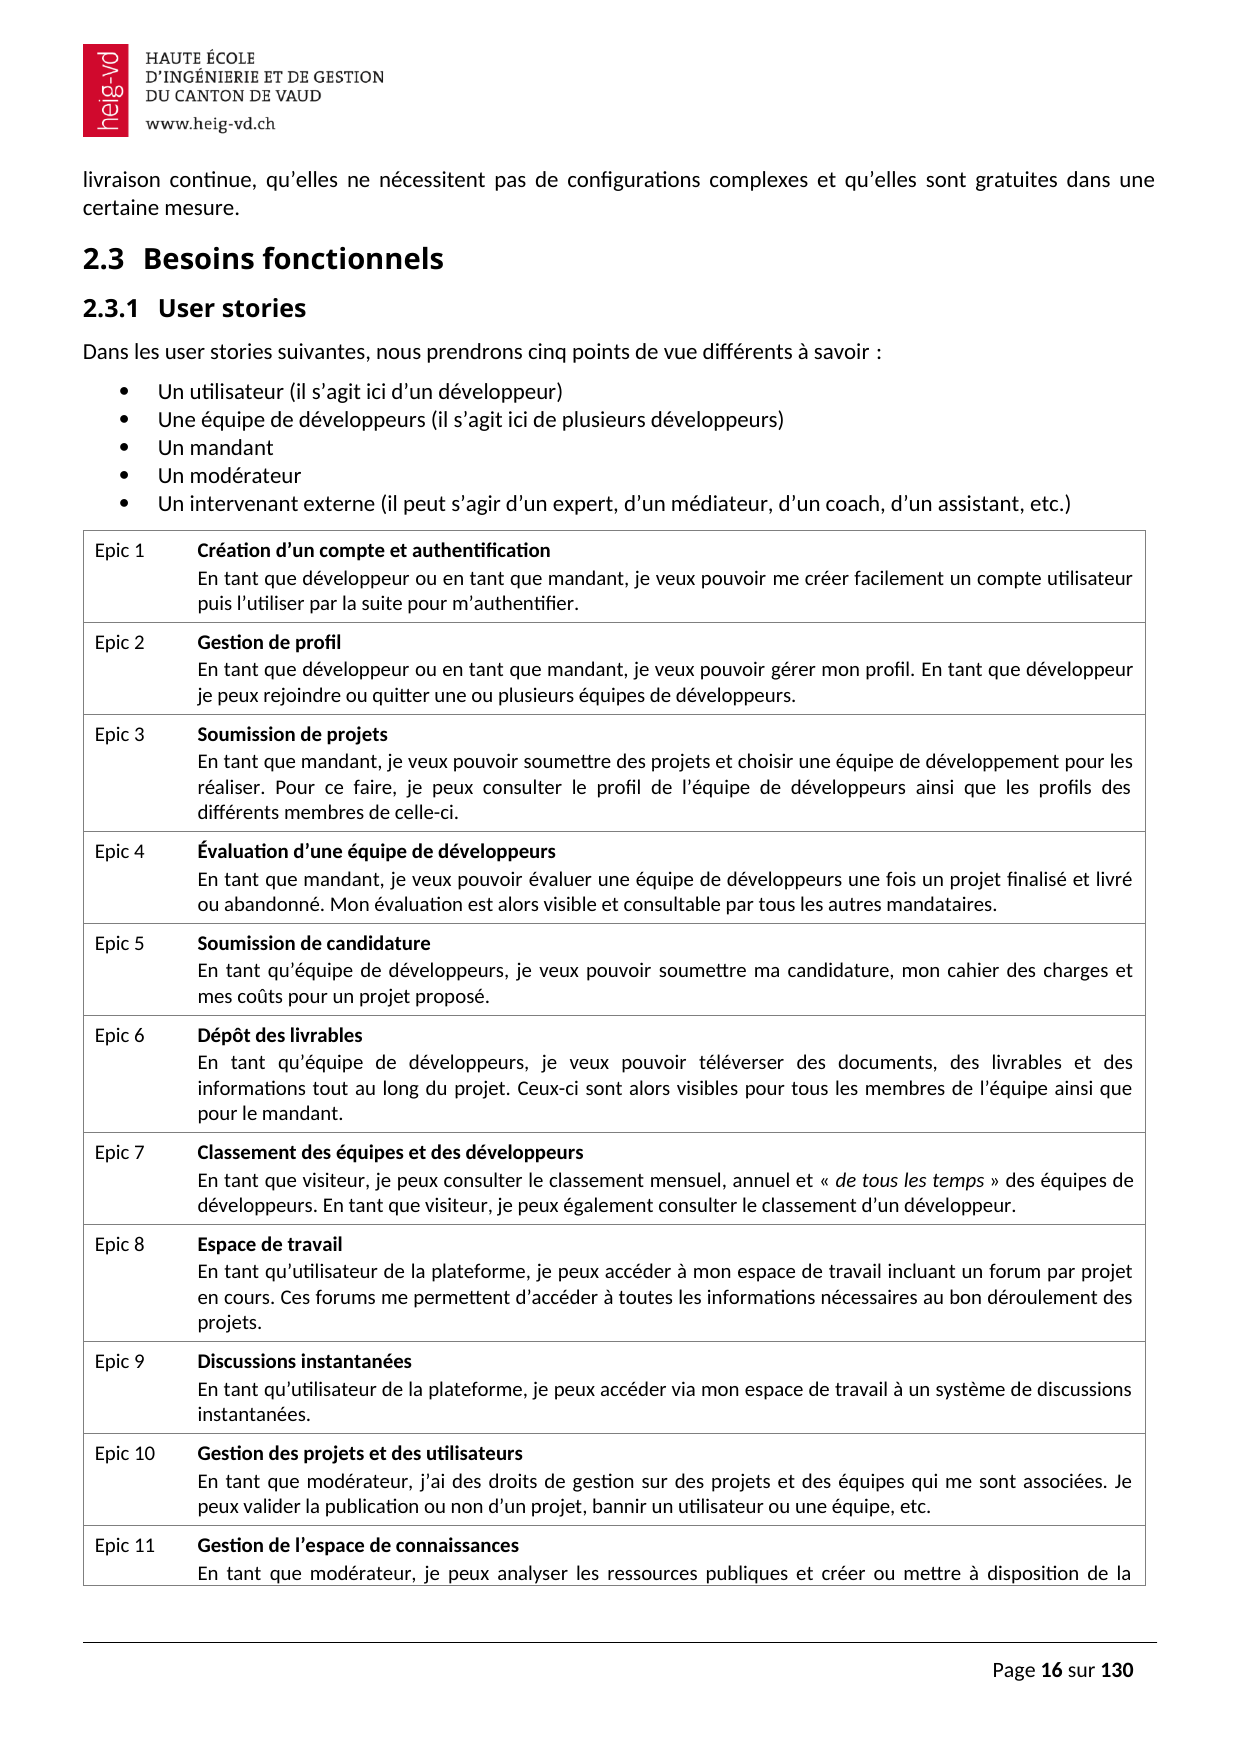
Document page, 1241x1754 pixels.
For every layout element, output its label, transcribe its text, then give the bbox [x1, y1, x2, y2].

table_cell Epic 6 [84, 1016, 186, 1132]
table_cell Epic 8 [84, 1225, 186, 1341]
table_cell Discussions instantanées En tant qu’utilisateur de la plateforme, je peux accéder via mon espace de travail à un système de discussions instantanées. [186, 1342, 1145, 1433]
subtitle User stories [83, 290, 1157, 324]
table_cell Gestion de profil En tant que développeur ou en tant que mandant, je veux pouvoir gérer mon profil. En tant que développeur je peux rejoindre ou quitter une ou plusieurs équipes de développeurs. [186, 623, 1145, 714]
table_cell Soumission de projets En tant que mandant, je veux pouvoir soumettre des projets et choisir une équipe de développement pour les réaliser. Pour ce faire, je peux consulter le profil de l’équipe de développeurs ainsi que les profils des différents membres de celle-ci. [186, 715, 1145, 831]
text Dans les user stories suivantes, nous prendrons cinq points de vue différents à savoir : [83, 337, 1157, 365]
list Un utilisateur (il s’agit ici d’un développeur) [120, 377, 1157, 405]
table_cell Dépôt des livrables En tant qu’équipe de développeurs, je veux pouvoir téléverser des documents, des livrables et des informations tout au long du projet. Ceux-ci sont alors visibles pour tous les membres de l’équipe ainsi que pour le mandant. [186, 1016, 1145, 1132]
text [83, 165, 1157, 221]
table_cell Epic 11 [84, 1526, 186, 1585]
table_cell Epic 2 [84, 623, 186, 714]
table_cell Epic 3 [84, 715, 186, 831]
table_header Epic 1 [84, 531, 186, 622]
picture [83, 44, 384, 137]
table_cell Gestion des projets et des utilisateurs En tant que modérateur, j’ai des droits de gestion sur des projets et des équipes qui me sont associées. Je peux valider la publication ou non d’un projet, bannir un utilisateur ou une équipe, etc. [186, 1434, 1145, 1525]
table_cell Epic 4 [84, 832, 186, 923]
table_cell Epic 10 [84, 1434, 186, 1525]
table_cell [186, 1526, 1145, 1585]
table_cell Évaluation d’une équipe de développeurs En tant que mandant, je veux pouvoir évaluer une équipe de développeurs une fois un projet finalisé et livré ou abandonné. Mon évaluation est alors visible et consultable par tous les autres mandataires. [186, 832, 1145, 923]
table_cell Espace de travail En tant qu’utilisateur de la plateforme, je peux accéder à mon espace de travail incluant un forum par projet en cours. Ces forums me permettent d’accéder à toutes les informations nécessaires au bon déroulement des projets. [186, 1225, 1145, 1341]
table_cell Epic 7 [84, 1133, 186, 1224]
table_cell Epic 5 [84, 924, 186, 1015]
table_header Création d’un compte et authentification En tant que développeur ou en tant que mandant, je veux pouvoir me créer facilement un compte utilisateur puis l’utiliser par la suite pour m’authentifier. [186, 531, 1145, 622]
table_cell Soumission de candidature En tant qu’équipe de développeurs, je veux pouvoir soumettre ma candidature, mon cahier des charges et mes coûts pour un projet proposé. [186, 924, 1145, 1015]
list Un mandant [120, 433, 1157, 461]
table_cell Epic 9 [84, 1342, 186, 1433]
table_cell Classement des équipes et des développeurs En tant que visiteur, je peux consulter le classement mensuel, annuel et « de tous les temps » des équipes de développeurs. En tant que visiteur, je peux également consulter le classement d’un développeur. [186, 1133, 1145, 1224]
list Une équipe de développeurs (il s’agit ici de plusieurs développeurs) [120, 405, 1157, 433]
subtitle Besoins fonctionnels [83, 238, 1157, 278]
list Un modérateur [120, 461, 1157, 489]
list Un intervenant externe (il peut s’agir d’un expert, d’un médiateur, d’un coach, d’un assistant, etc.) [120, 489, 1157, 517]
